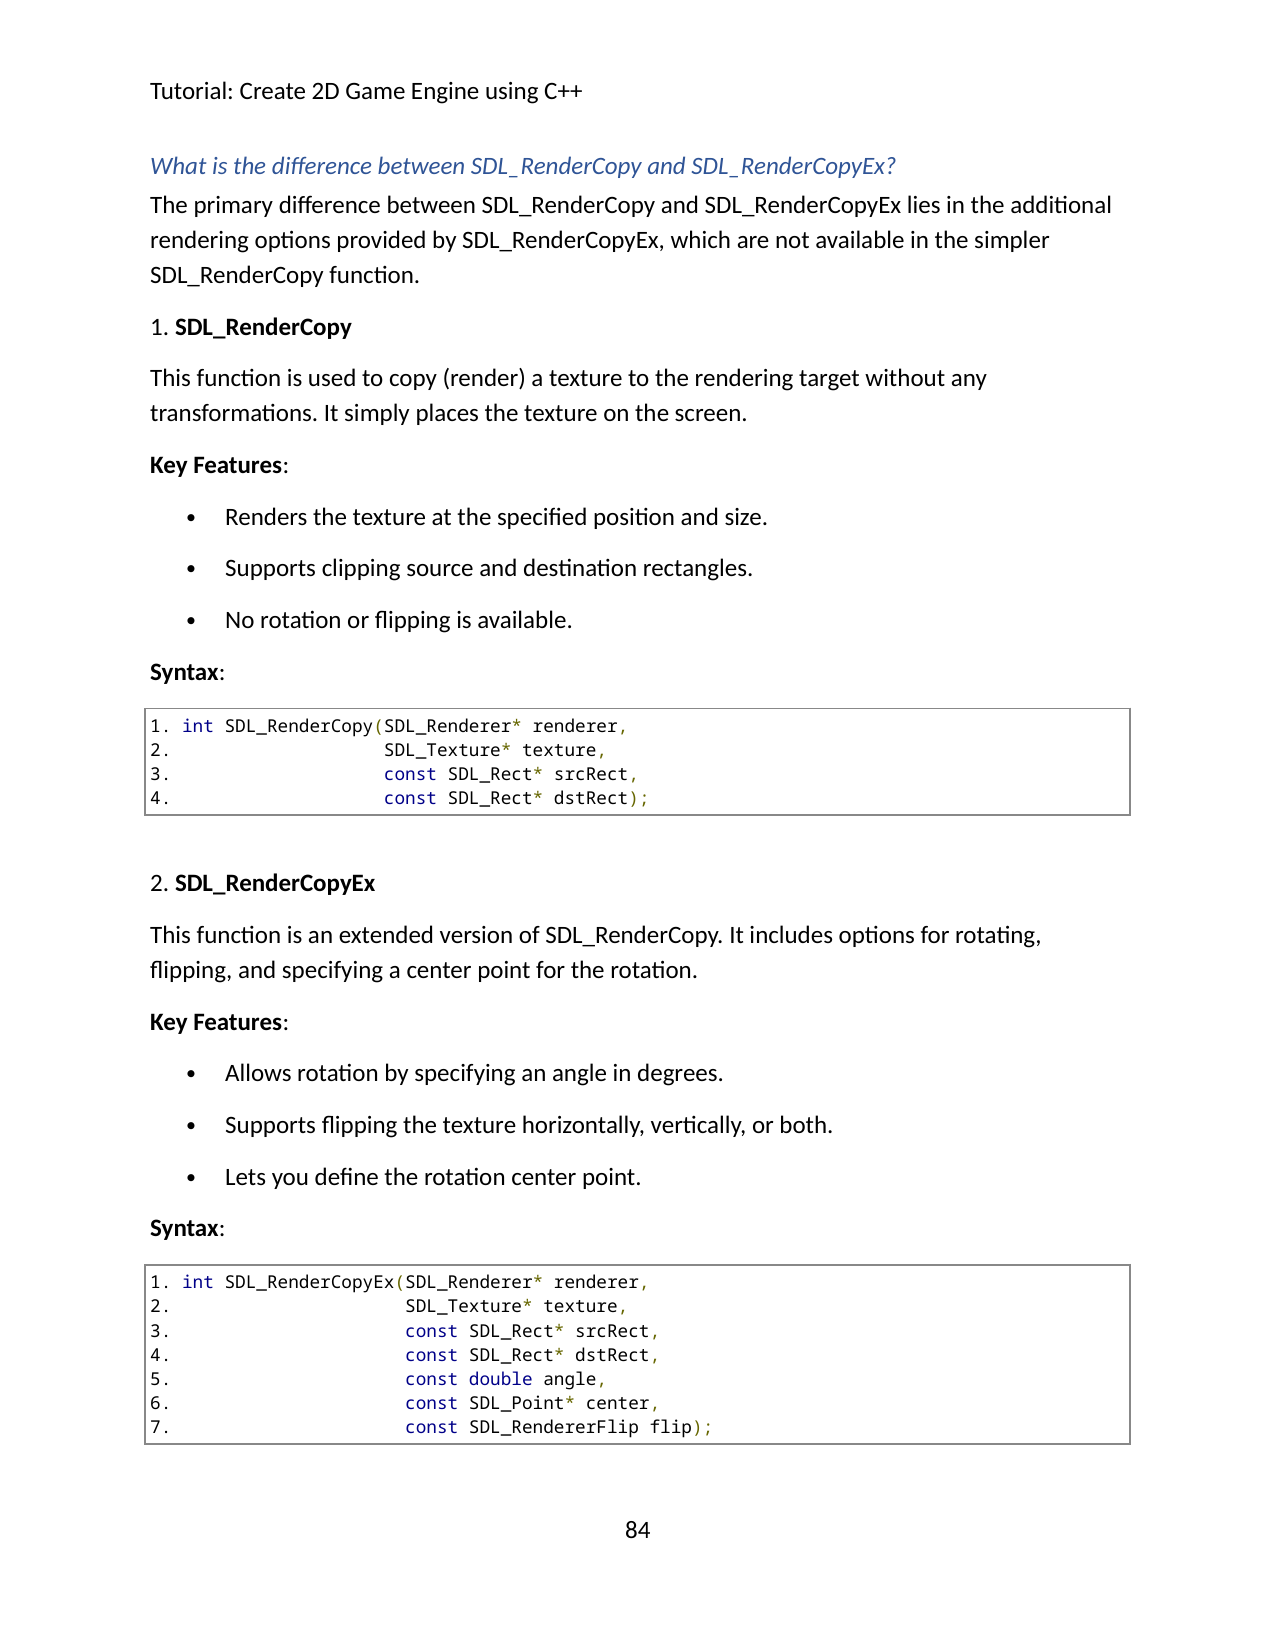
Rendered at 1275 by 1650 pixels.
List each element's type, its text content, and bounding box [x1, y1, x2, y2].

text 2. SDL_Texture* texture, [150, 737, 1125, 762]
text 6. const SDL_Point* center, [150, 1391, 1125, 1409]
text This function is an extended version of SDL_RenderCopy. It includes options for rotating, flipping, and specifying a center point for the rotation. [150, 919, 1125, 984]
text 5. const double angle, [150, 1366, 1125, 1391]
text 3. const SDL_Rect* srcRect, [150, 1318, 1125, 1342]
text 4. const SDL_Rect* dstRect); [146, 780, 1129, 814]
text 4. const SDL_Rect* dstRect, [150, 1342, 1125, 1366]
list Supports clipping source and destination rectangles. [187, 552, 1125, 583]
text 1. SDL_RenderCopy [150, 311, 1125, 341]
text 1. int SDL_RenderCopy(SDL_Renderer* renderer, [146, 709, 1129, 737]
text 1. int SDL_RenderCopyEx(SDL_Renderer* renderer, [146, 1266, 1129, 1294]
list No rotation or flipping is available. [187, 604, 1125, 635]
list Supports flipping the texture horizontally, vertically, or both. [187, 1109, 1125, 1139]
text Syntax: [150, 1212, 1125, 1243]
list Allows rotation by specifying an angle in degrees. [187, 1057, 1125, 1088]
text 7. const SDL_RendererFlip flip); [146, 1409, 1129, 1443]
text Key Features: [150, 449, 1125, 480]
subtitle What is the difference between SDL_RenderCopy and SDL_RenderCopyEx? [150, 150, 1125, 181]
list Renders the texture at the specified position and size. [187, 501, 1125, 531]
text Key Features: [150, 1006, 1125, 1036]
text 2. SDL_Texture* texture, [150, 1294, 1125, 1318]
list Lets you define the rotation center point. [187, 1161, 1125, 1191]
text 3. const SDL_Rect* srcRect, [150, 762, 1125, 780]
text The primary difference between SDL_RenderCopy and SDL_RenderCopyEx lies in the additional rendering options provided by SDL_RenderCopyEx, which are not available in the simpler SDL_RenderCopy function. [150, 189, 1125, 290]
text This function is used to copy (render) a texture to the rendering target without any transformations. It simply places the texture on the screen. [150, 362, 1125, 428]
text 2. SDL_RenderCopyEx [150, 867, 1125, 898]
text Syntax: [150, 656, 1125, 686]
